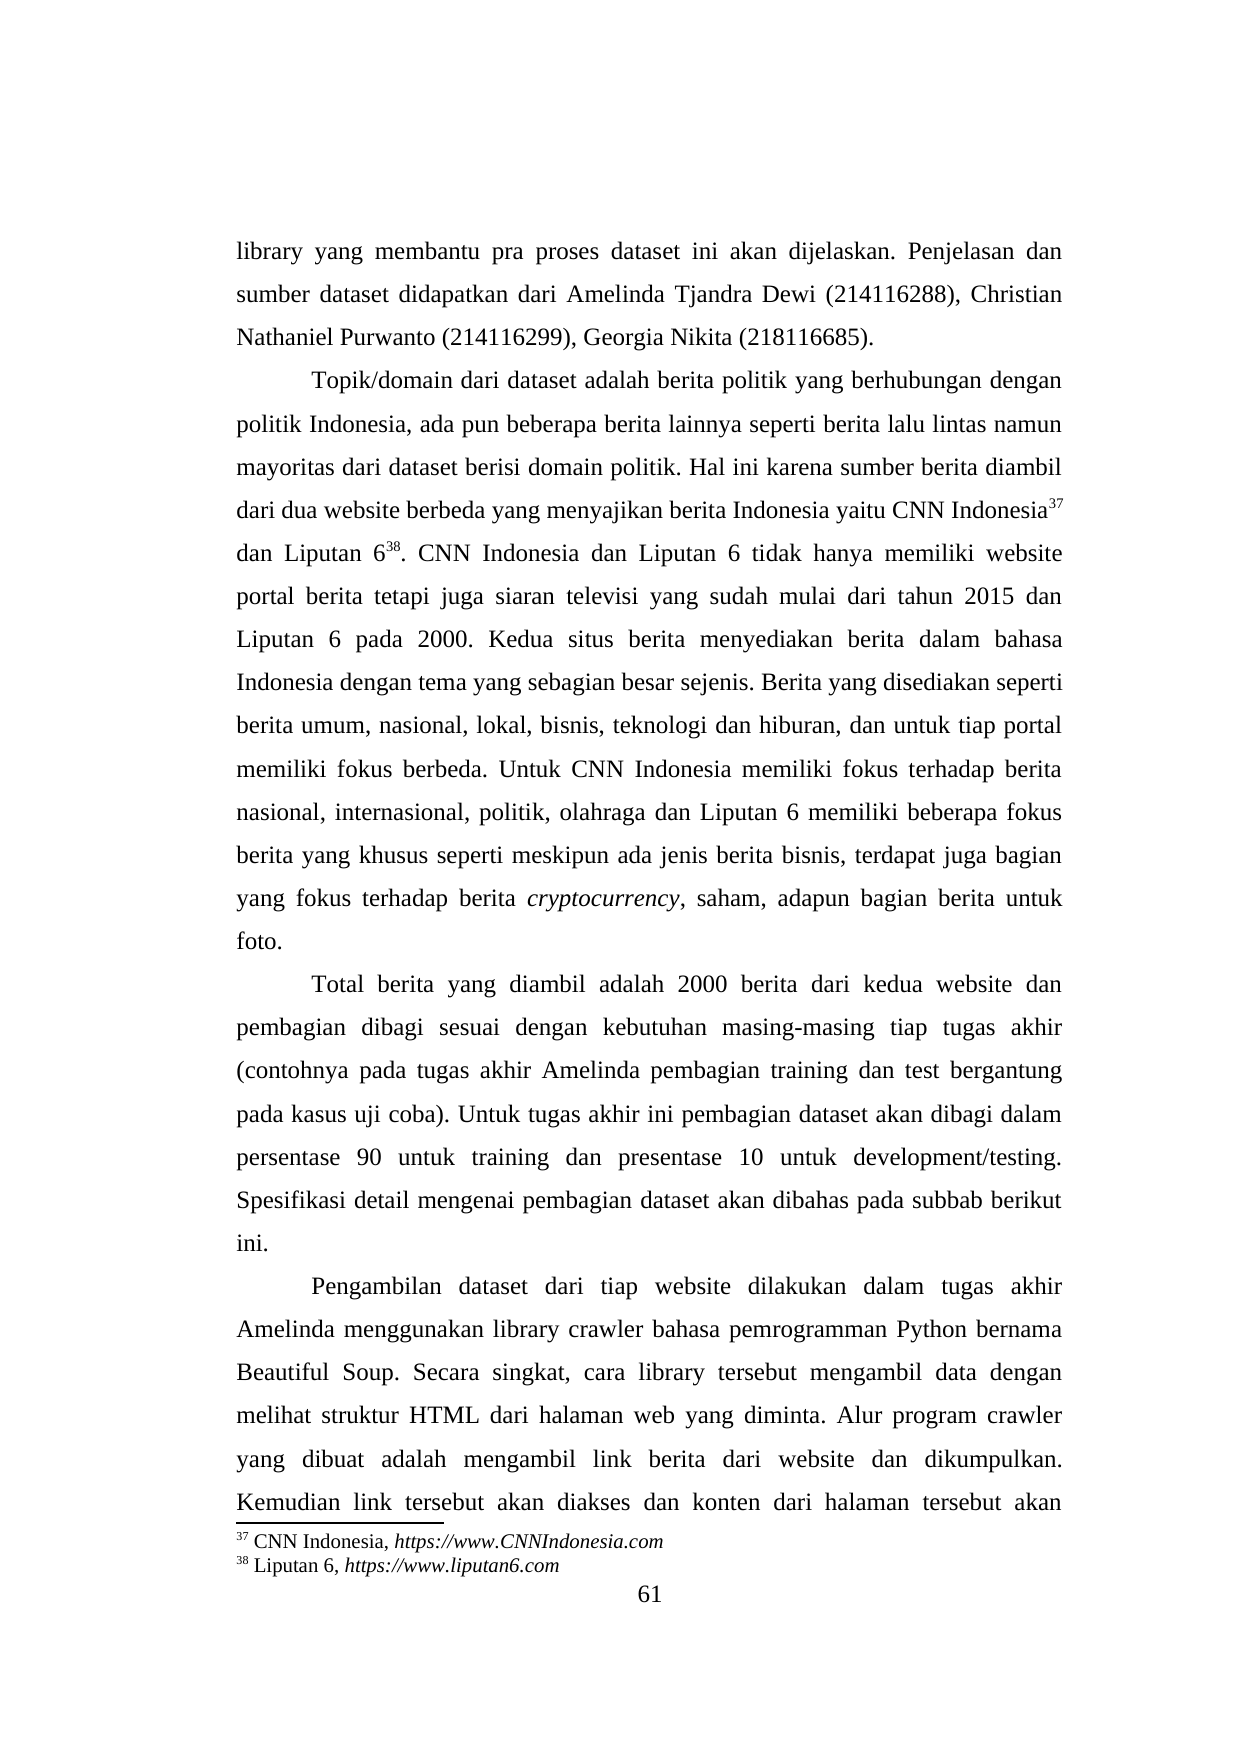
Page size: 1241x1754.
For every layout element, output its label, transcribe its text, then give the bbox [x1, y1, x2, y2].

text Topik/domain dari dataset adalah berita politik yang berhubungan dengan politik Indonesia, ada pun beberapa berita lainnya seperti berita lalu lintas namun mayoritas dari dataset berisi domain politik. Hal ini karena sumber berita diambil dari dua website berbeda yang menyajikan berita Indonesia yaitu CNN Indonesia dan Liputan 6. CNN Indonesia dan Liputan 6 tidak hanya memiliki website portal berita tetapi juga siaran televisi yang sudah mulai dari tahun 2015 dan Liputan 6 pada 2000. Kedua situs berita menyediakan berita dalam bahasa Indonesia dengan tema yang sebagian besar sejenis. Berita yang disediakan seperti berita umum, nasional, lokal, bisnis, teknologi dan hiburan, dan untuk tiap portal memiliki fokus berbeda. Untuk CNN Indonesia memiliki fokus terhadap berita nasional, internasional, politik, olahraga dan Liputan 6 memiliki beberapa fokus berita yang khusus seperti meskipun ada jenis berita bisnis, terdapat juga bagian yang fokus terhadap berita cryptocurrency, saham, adapun bagian berita untuk foto. [236, 366, 1063, 955]
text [236, 236, 1063, 351]
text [236, 1271, 1063, 1516]
text Total berita yang diambil adalah 2000 berita dari kedua website dan pembagian dibagi sesuai dengan kebutuhan masing-masing tiap tugas akhir (contohnya pada tugas akhir Amelinda pembagian training dan test bergantung pada kasus uji coba). Untuk tugas akhir ini pembagian dataset akan dibagi dalam persentase 90 untuk training dan presentase 10 untuk development/testing. Spesifikasi detail mengenai pembagian dataset akan dibahas pada subbab berikut ini. [236, 969, 1063, 1257]
